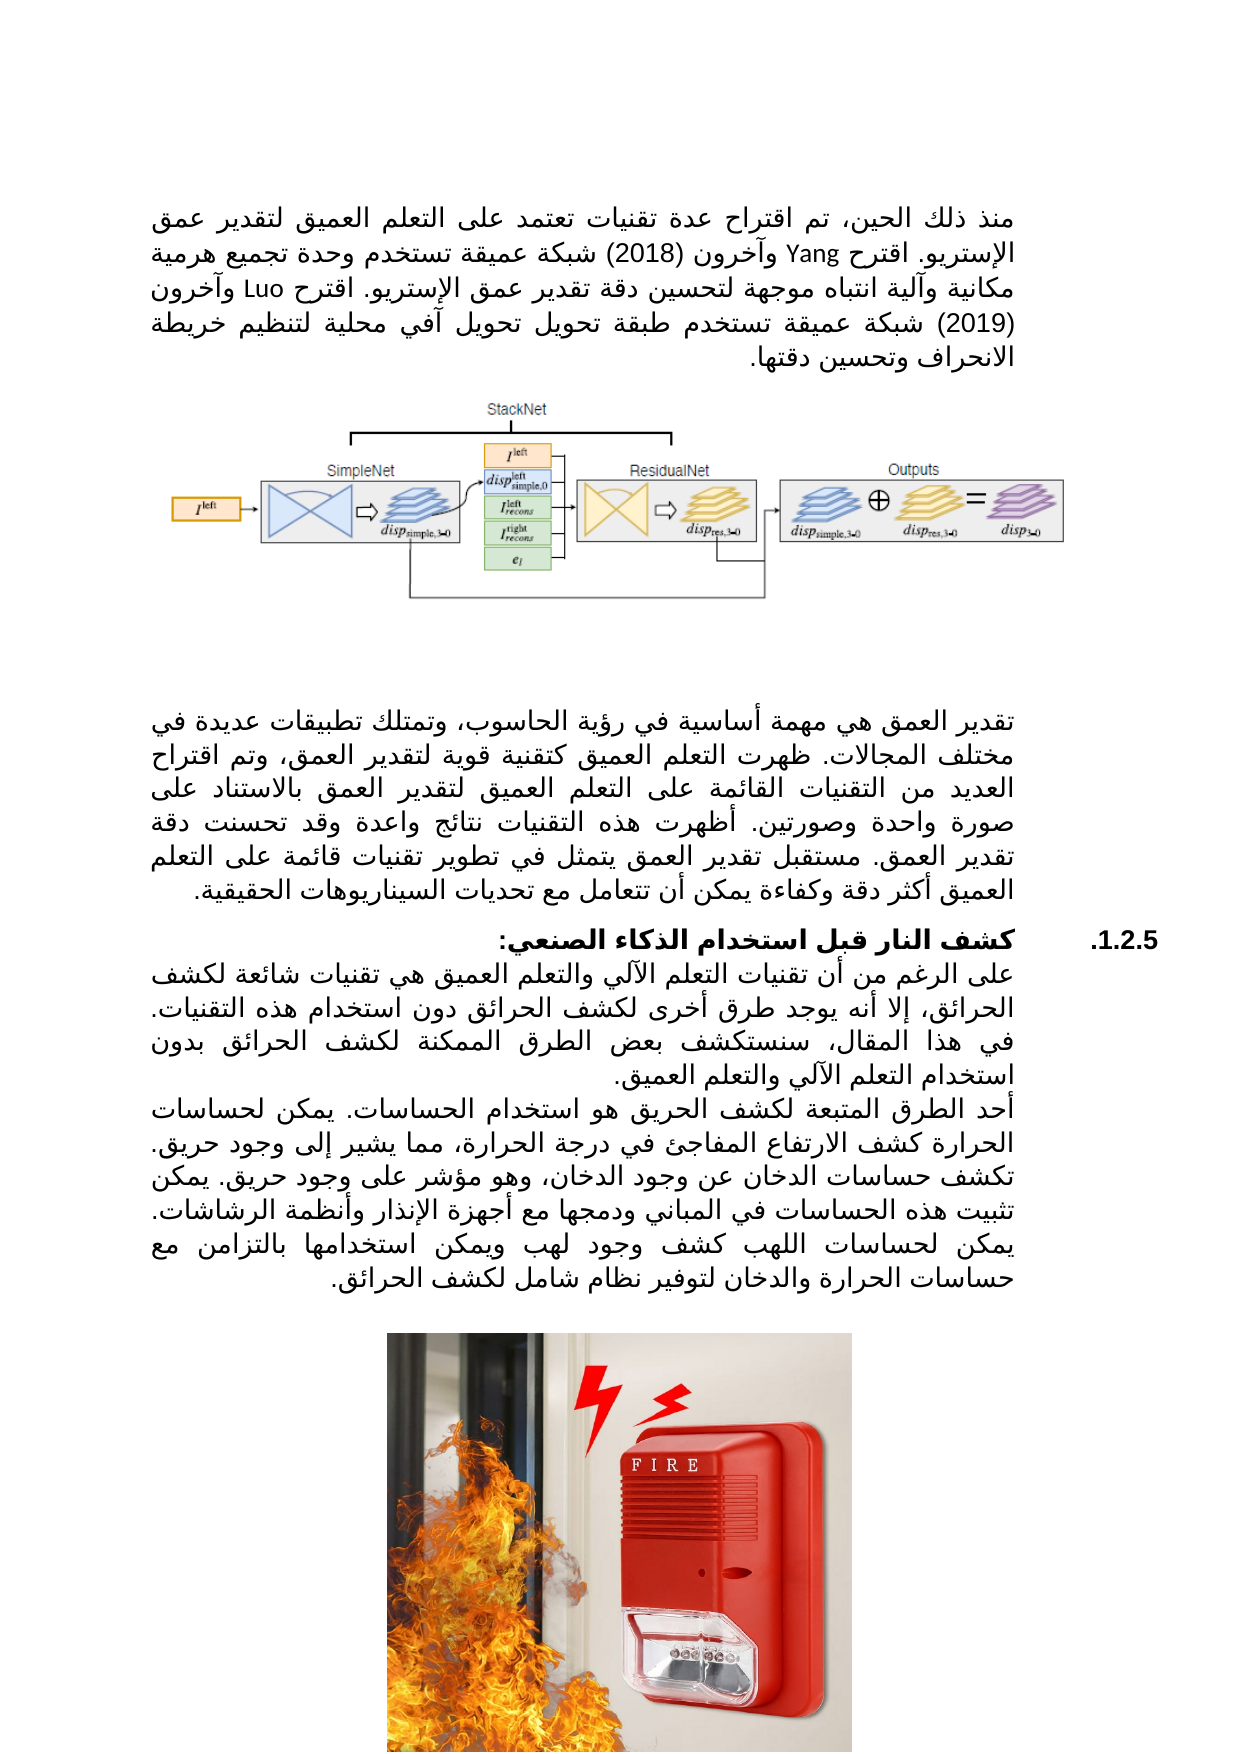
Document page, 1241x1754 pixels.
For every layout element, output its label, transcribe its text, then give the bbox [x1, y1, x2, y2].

text منذ ذلك الحين، تم اقتراح عدة تقنيات تعتمد على التعلم العميق لتقدير عمق الإستريو. اقترح Yang وآخرون (2018) شبكة عميقة تستخدم وحدة تجميع هرمية مكانية وآلية انتباه موجهة لتحسين دقة تقدير عمق الإستريو. اقترح Luo وآخرون (2019) شبكة عميقة تستخدم طبقة تحويل تحويل آفي محلية لتنظيم خريطة الانحراف وتحسين دقتها. [150, 202, 1015, 372]
list كشف النار قبل استخدام الذكاء الصنعي: [150, 924, 1090, 955]
list أحد الطرق المتبعة لكشف الحريق هو استخدام الحساسات. يمكن لحساسات الحرارة كشف الارتفاع المفاجئ في درجة الحرارة، مما يشير إلى وجود حريق. تكشف حساسات الدخان عن وجود الدخان، وهو مؤشر على وجود حريق. يمكن تثبيت هذه الحساسات في المباني ودمجها مع أجهزة الإنذار وأنظمة الرشاشات. يمكن لحساسات اللهب كشف وجود لهب ويمكن استخدامها بالتزامن مع حساسات الحرارة والدخان لتوفير نظام شامل لكشف الحرائق. [150, 1093, 1015, 1293]
text تقدير العمق هي مهمة أساسية في رؤية الحاسوب، وتمتلك تطبيقات عديدة في مختلف المجالات. ظهرت التعلم العميق كتقنية قوية لتقدير العمق، وتم اقتراح العديد من التقنيات القائمة على التعلم العميق لتقدير العمق بالاستناد على صورة واحدة وصورتين. أظهرت هذه التقنيات نتائج واعدة وقد تحسنت دقة تقدير العمق. مستقبل تقدير العمق يتمثل في تطوير تقنيات قائمة على التعلم العميق أكثر دقة وكفاءة يمكن أن تتعامل مع تحديات السيناريوهات الحقيقية. [150, 705, 1015, 905]
picture [387, 1333, 852, 1752]
list على الرغم من أن تقنيات التعلم الآلي والتعلم العميق هي تقنيات شائعة لكشف الحرائق، إلا أنه يوجد طرق أخرى لكشف الحرائق دون استخدام هذه التقنيات. في هذا المقال، سنستكشف بعض الطرق الممكنة لكشف الحرائق بدون استخدام التعلم الآلي والتعلم العميق. [150, 958, 1015, 1090]
picture [149, 392, 1091, 623]
